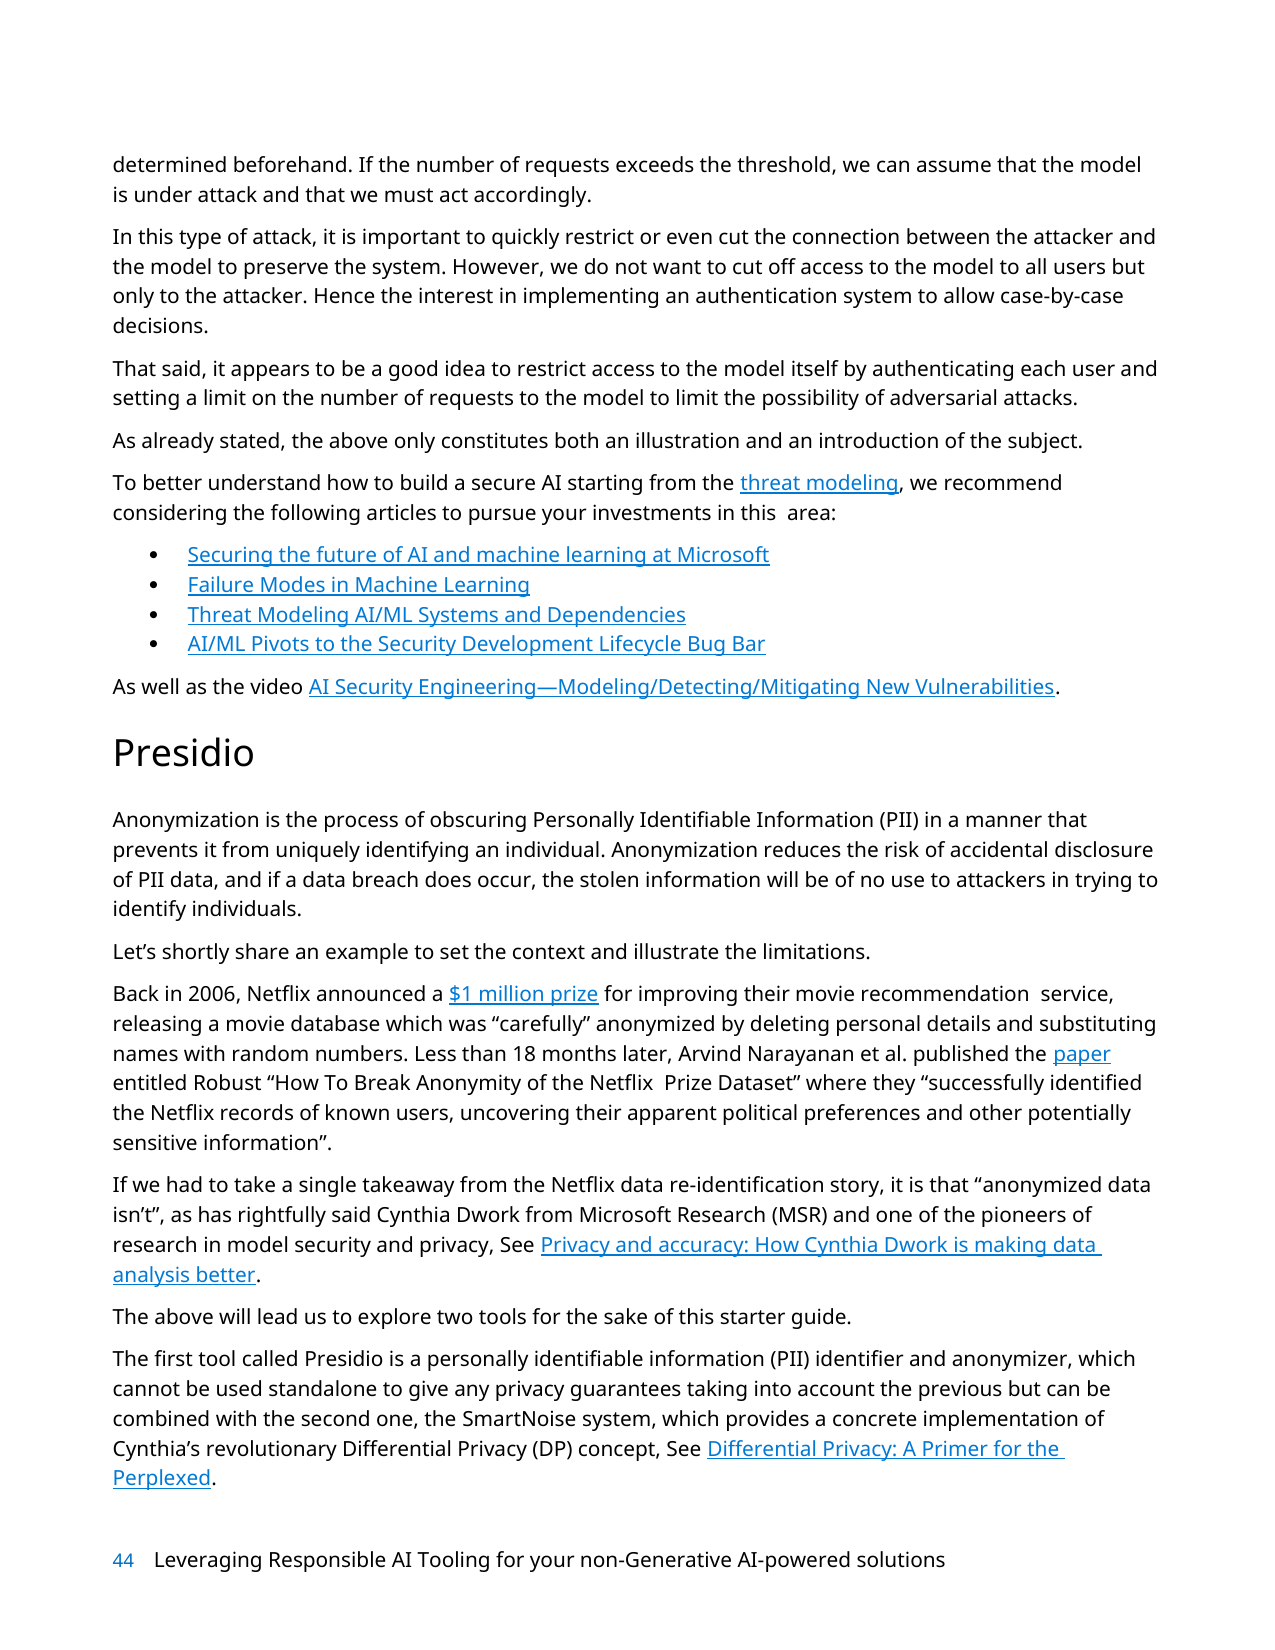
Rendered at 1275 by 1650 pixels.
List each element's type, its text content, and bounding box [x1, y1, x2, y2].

text Back in 2006, Netflix announced a $1 million prize for improving their movie recommendation service, releasing a movie database which was “carefully” anonymized by deleting personal details and substituting names with random numbers. Less than 18 months later, Arvind Narayanan et al. published the paper entitled Robust “How To Break Anonymity of the Netflix Prize Dataset” where they “successfully identified the Netflix records of known users, uncovering their apparent political preferences and other potentially sensitive information”. [112, 979, 1162, 1157]
text Anonymization is the process of obscuring Personally Identifiable Information (PII) in a manner that prevents it from uniquely identifying an individual. Anonymization reduces the risk of accidental disclosure of PII data, and if a data breach does occur, the stolen information will be of no use to attackers in trying to identify individuals. [112, 805, 1162, 923]
list Threat Modeling AI/ML Systems and Dependencies [150, 600, 1162, 628]
list AI/ML Pivots to the Security Development Lifecycle Bug Bar [150, 629, 1162, 658]
text That said, it appears to be a good idea to restrict access to the model itself by authenticating each user and setting a limit on the number of requests to the model to limit the possibility of adversarial attacks. [112, 354, 1162, 412]
subtitle Presidio [112, 727, 1162, 778]
text As well as the video AI Security Engineering—Modeling/Detecting/Mitigating New Vulnerabilities. [112, 672, 1162, 700]
text Let’s shortly share an example to set the context and illustrate the limitations. [112, 937, 1162, 965]
text If we had to take a single takeaway from the Netflix data re-identification story, it is that “anonymized data isn’t”, as has rightfully said Cynthia Dwork from Microsoft Research (MSR) and one of the pioneers of research in model security and privacy, See Privacy and accuracy: How Cynthia Dwork is making data analysis better. [112, 1170, 1162, 1288]
text The above will lead us to explore two tools for the sake of this starter guide. [112, 1302, 1162, 1331]
text The first tool called Presidio is a personally identifiable information (PII) identifier and anonymizer, which cannot be used standalone to give any privacy guarantees taking into account the previous but can be combined with the second one, the SmartNoise system, which provides a concrete implementation of Cynthia’s revolutionary Differential Privacy (DP) concept, See Differential Privacy: A Primer for the Perplexed. [112, 1344, 1162, 1492]
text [112, 150, 1162, 208]
text In this type of attack, it is important to quickly restrict or even cut the connection between the attacker and the model to preserve the system. However, we do not want to cut off access to the model to all users but only to the attacker. Hence the interest in implementing an authentication system to allow case-by-case decisions. [112, 222, 1162, 340]
list Securing the future of AI and machine learning at Microsoft [150, 540, 1162, 569]
text To better understand how to build a secure AI starting from the threat modeling, we recommend considering the following articles to pursue your investments in this area: [112, 468, 1162, 526]
text As already stated, the above only constitutes both an illustration and an introduction of the subject. [112, 426, 1162, 454]
list Failure Modes in Machine Learning [150, 570, 1162, 598]
